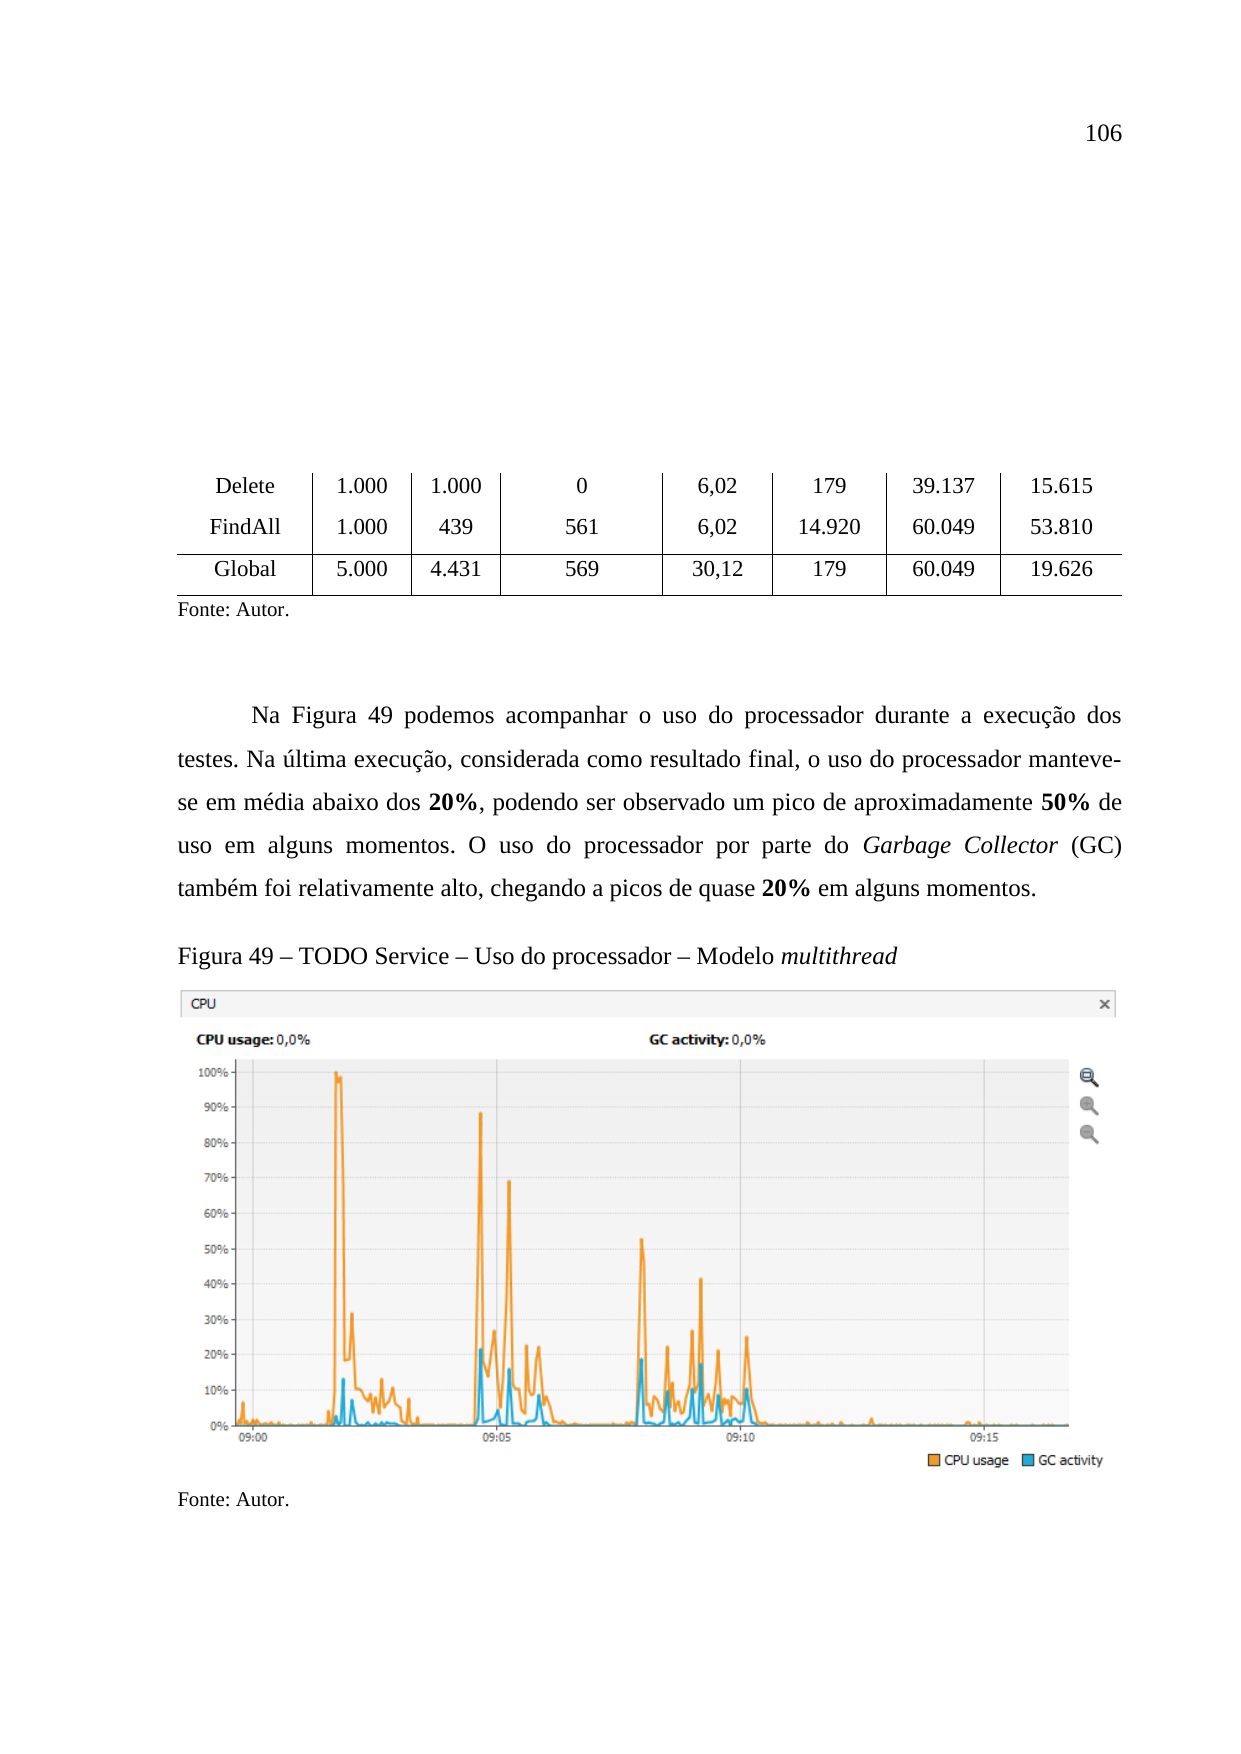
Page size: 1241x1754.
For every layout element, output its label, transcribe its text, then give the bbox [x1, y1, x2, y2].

table_cell 179 [773, 555, 886, 595]
table_cell 19.626 [1001, 555, 1122, 595]
table_cell 14.920 [773, 513, 886, 554]
table_cell 5.000 [313, 555, 411, 595]
picture [177, 984, 1121, 1475]
table_cell 6,02 [663, 513, 772, 554]
table_cell 4.431 [412, 555, 500, 595]
table_cell 15.615 [1001, 473, 1122, 513]
text Figura 49 – TODO Service – Uso do processador – Modelo multithread [177, 941, 1122, 970]
table_cell 30,12 [663, 555, 772, 595]
table_cell 60.049 [887, 513, 1000, 554]
table_cell 39.137 [887, 473, 1000, 513]
table_cell 1.000 [313, 513, 411, 554]
table_cell 0 [501, 473, 662, 513]
table_cell 53.810 [1001, 513, 1122, 554]
table_cell 6,02 [663, 473, 772, 513]
table_cell FindAll [177, 513, 312, 554]
table_cell 179 [773, 473, 886, 513]
table_cell 439 [412, 513, 500, 554]
table_cell Global [177, 555, 312, 595]
text Na Figura 49 podemos acompanhar o uso do processador durante a execução dos testes. Na última execução, considerada como resultado final, o uso do processador manteve-se em média abaixo dos 20%, podendo ser observado um pico de aproximadamente 50% de uso em alguns momentos. O uso do processador por parte do Garbage Collector (GC) também foi relativamente alto, chegando a picos de quase 20% em alguns momentos. [177, 701, 1122, 902]
table_cell 1.000 [313, 473, 411, 513]
table_cell 569 [501, 555, 662, 595]
table_cell 1.000 [412, 473, 500, 513]
text Fonte: Autor. [177, 596, 1122, 621]
table_cell 60.049 [887, 555, 1000, 595]
table_cell 561 [501, 513, 662, 554]
table_cell Delete [177, 473, 312, 513]
